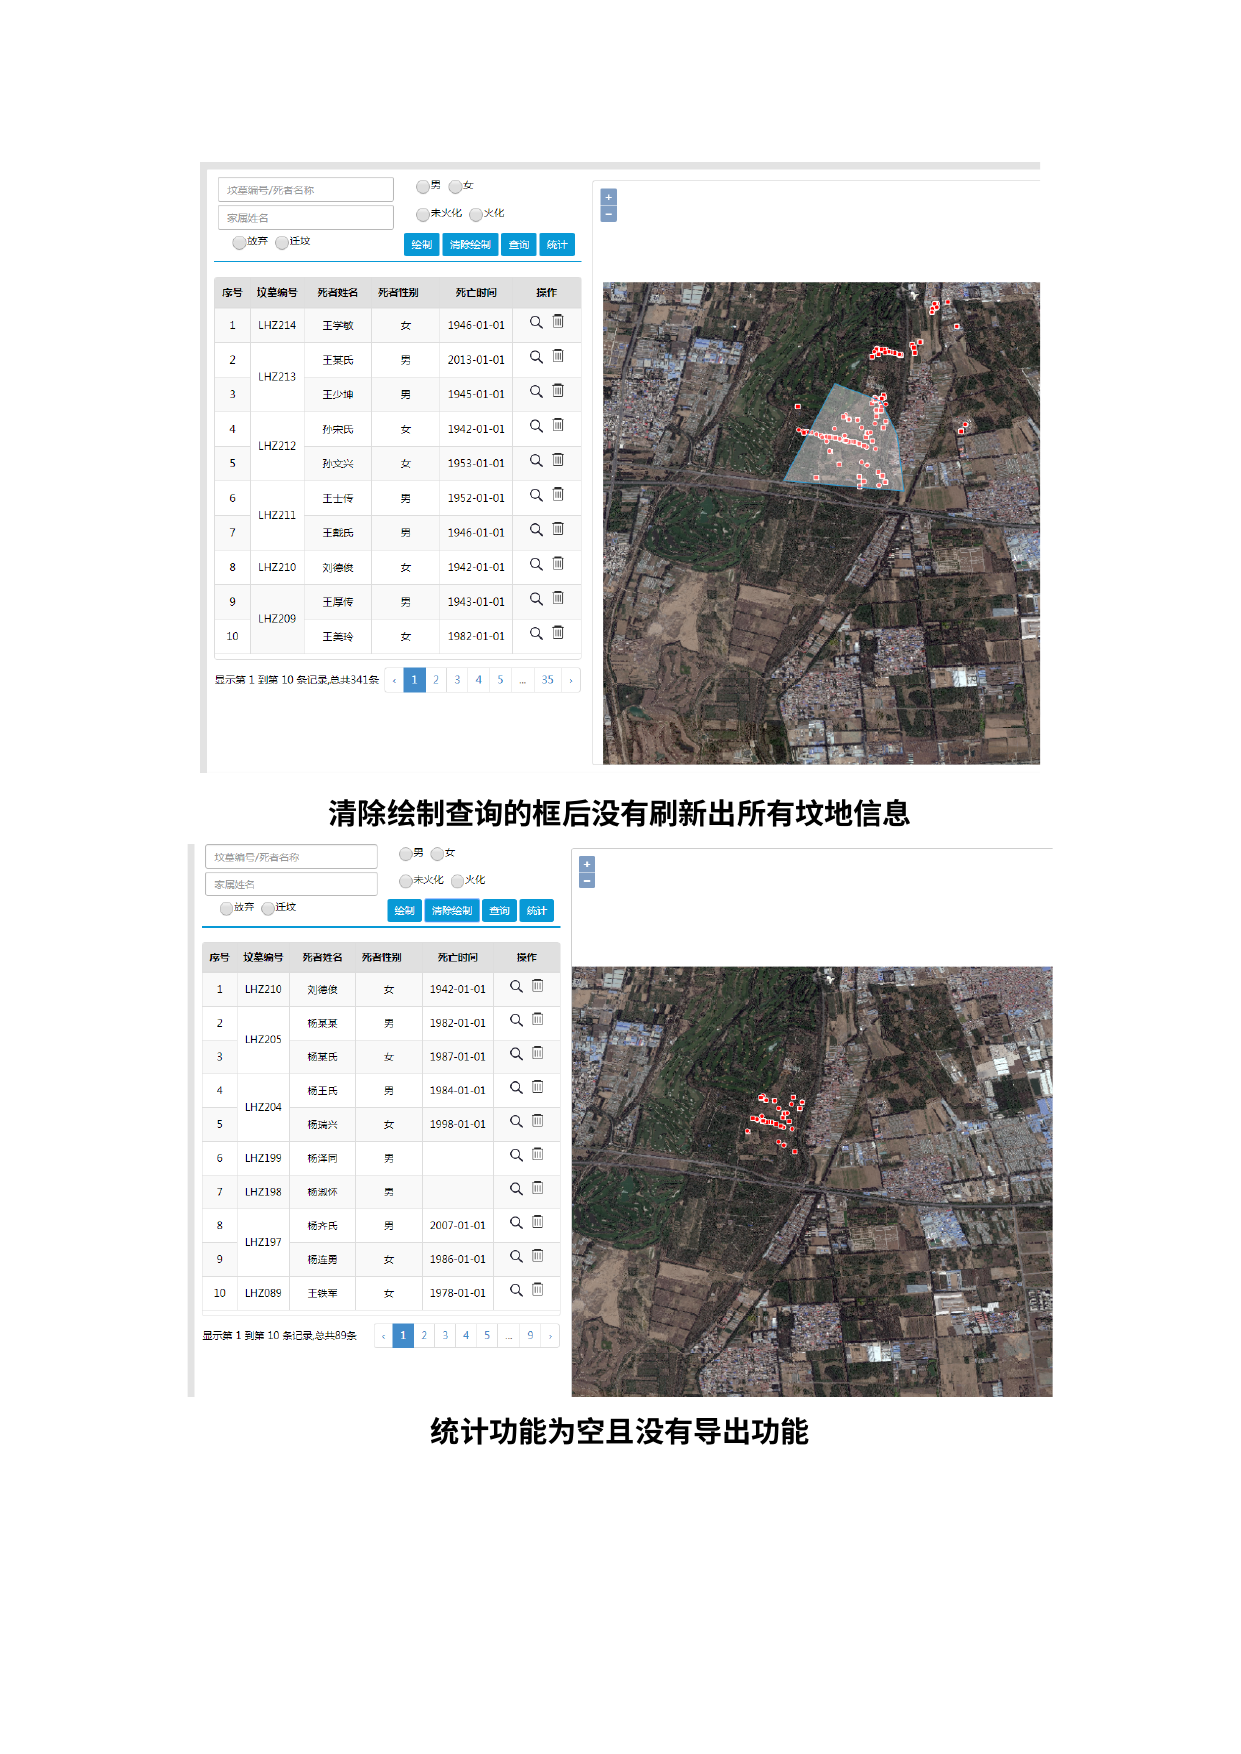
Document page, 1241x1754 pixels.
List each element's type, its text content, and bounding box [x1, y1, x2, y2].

picture [200, 162, 1041, 773]
picture [187, 844, 1053, 1397]
text 清除绘制查询的框后没有刷新出所有坟地信息 [187, 779, 1053, 844]
text 统计功能为空且没有导出功能 [187, 1397, 1053, 1462]
